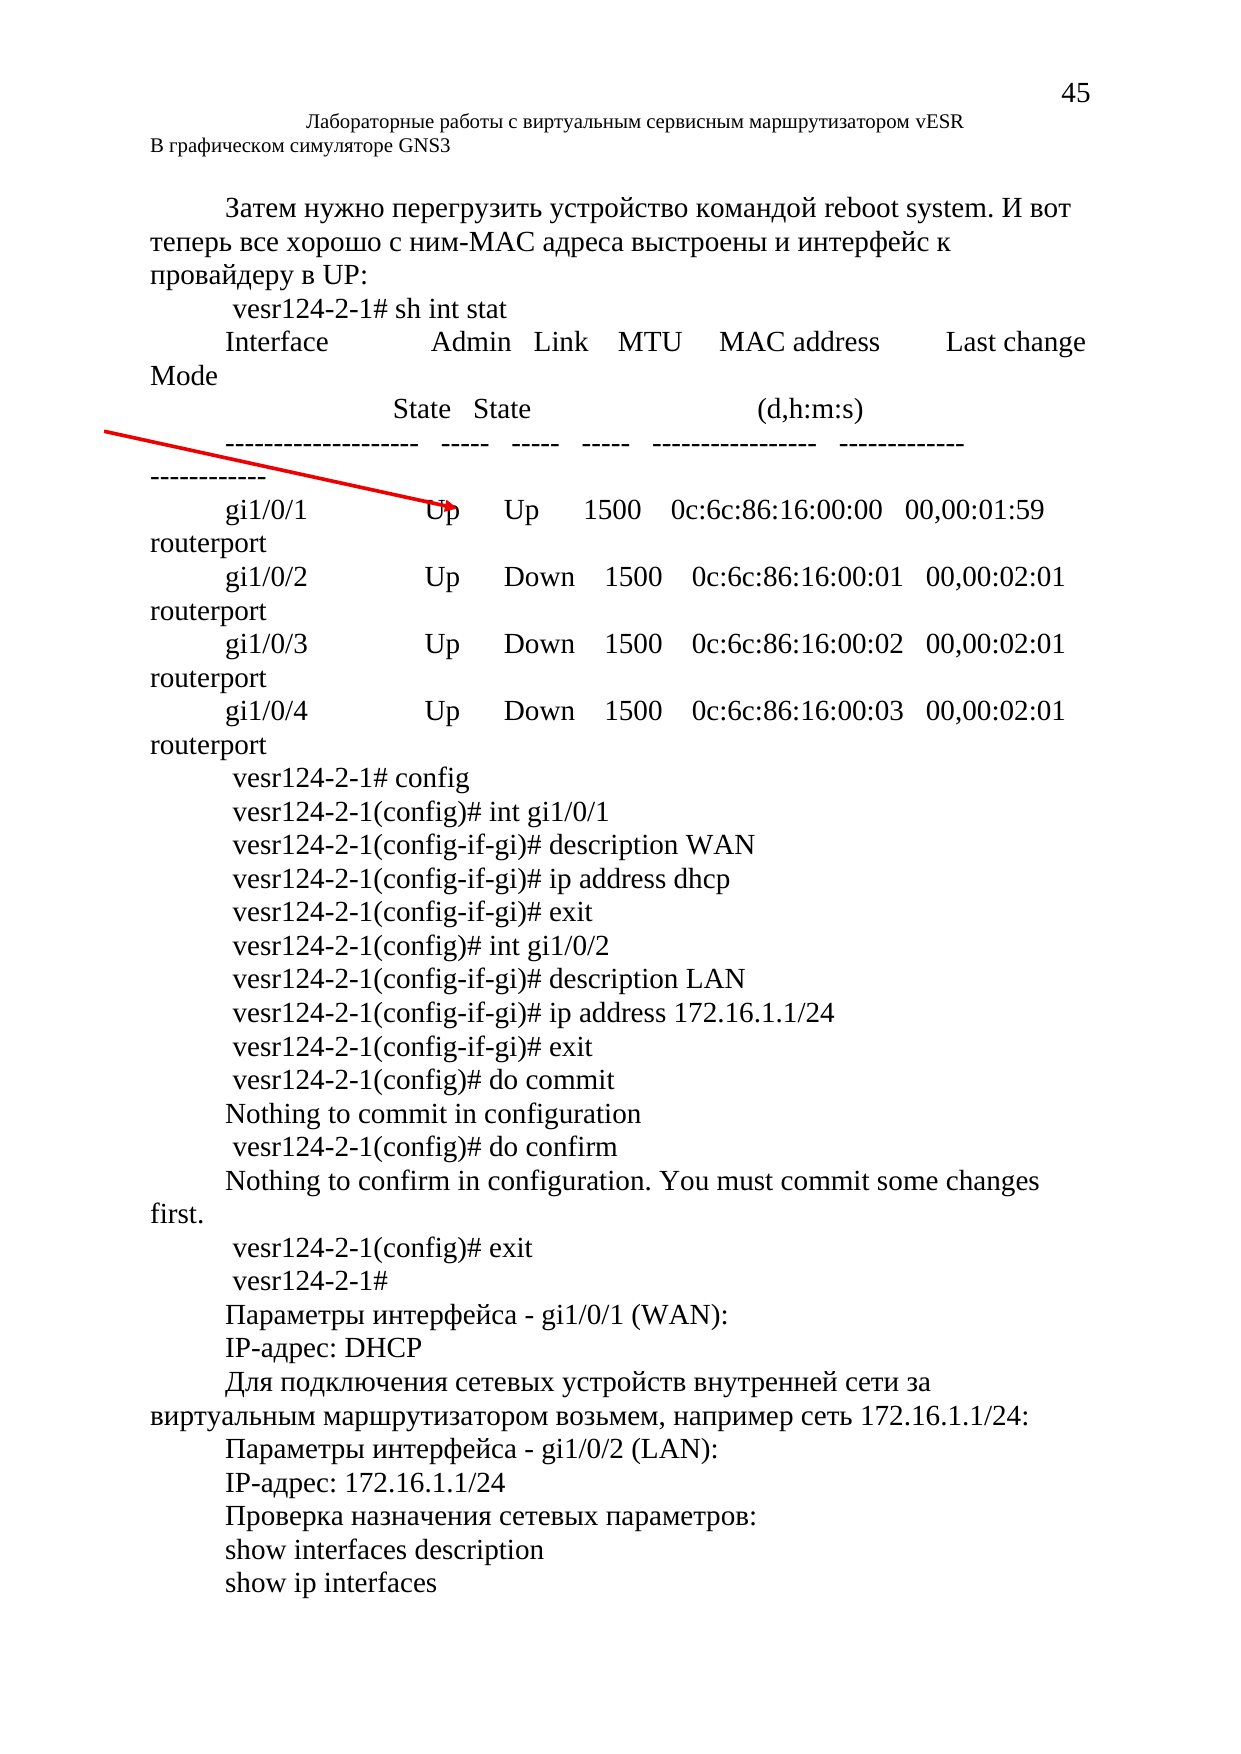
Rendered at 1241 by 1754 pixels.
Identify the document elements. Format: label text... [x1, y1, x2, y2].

text Параметры интерфейса - gi1/0/1 (WAN): [150, 1297, 1090, 1331]
text vesr124-2-1(config-if-gi)# ip address 172.16.1.1/24 [150, 995, 1090, 1029]
text vesr124-2-1(config)# exit [150, 1230, 1090, 1263]
text gi1/0/4 Up Down 1500 0c:6c:86:16:00:03 00,00:02:01 routerport [150, 693, 1090, 760]
text show interfaces description [150, 1532, 1090, 1565]
text gi1/0/1 Up Up 1500 0c:6c:86:16:00:00 00,00:01:59 routerport [150, 492, 1090, 559]
text IP-адрес: 172.16.1.1/24 [150, 1465, 1090, 1498]
text Затем нужно перегрузить устройство командой reboot system. И вот теперь все хорошо с ним-MAC адреса выстроены и интерфейс к провайдеру в UP: [150, 190, 1090, 291]
text show ip interfaces [150, 1565, 1090, 1599]
text vesr124-2-1(config-if-gi)# exit [150, 1029, 1090, 1062]
text Nothing to commit in configuration [150, 1096, 1090, 1129]
text gi1/0/3 Up Down 1500 0c:6c:86:16:00:02 00,00:02:01 routerport [150, 626, 1090, 693]
text IP-адрес: DHCP [150, 1331, 1090, 1364]
text gi1/0/2 Up Down 1500 0c:6c:86:16:00:01 00,00:02:01 routerport [150, 559, 1090, 626]
text vesr124-2-1# [150, 1263, 1090, 1297]
text vesr124-2-1(config)# int gi1/0/2 [150, 928, 1090, 962]
text vesr124-2-1(config-if-gi)# description LAN [150, 962, 1090, 995]
text State State (d,h:m:s) [150, 391, 1090, 425]
text Проверка назначения сетевых параметров: [150, 1498, 1090, 1532]
text Interface Admin Link MTU MAC address Last change Mode [150, 324, 1090, 391]
text Nothing to confirm in configuration. You must commit some changes first. [150, 1163, 1090, 1230]
text vesr124-2-1# config [150, 760, 1090, 794]
text vesr124-2-1(config)# do commit [150, 1062, 1090, 1096]
text vesr124-2-1(config-if-gi)# description WAN [150, 827, 1090, 861]
text vesr124-2-1# sh int stat [150, 291, 1090, 324]
text Для подключения сетевых устройств внутренней сети за виртуальным маршрутизатором возьмем, например сеть 172.16.1.1/24: [150, 1364, 1090, 1431]
text -------------------- ----- ----- ----- ----------------- ------------- ------------ [150, 425, 1090, 492]
text vesr124-2-1(config-if-gi)# ip address dhcp [150, 861, 1090, 894]
text Параметры интерфейса - gi1/0/2 (LAN): [150, 1431, 1090, 1465]
text vesr124-2-1(config-if-gi)# exit [150, 894, 1090, 928]
text vesr124-2-1(config)# int gi1/0/1 [150, 794, 1090, 827]
text vesr124-2-1(config)# do confirm [150, 1129, 1090, 1163]
